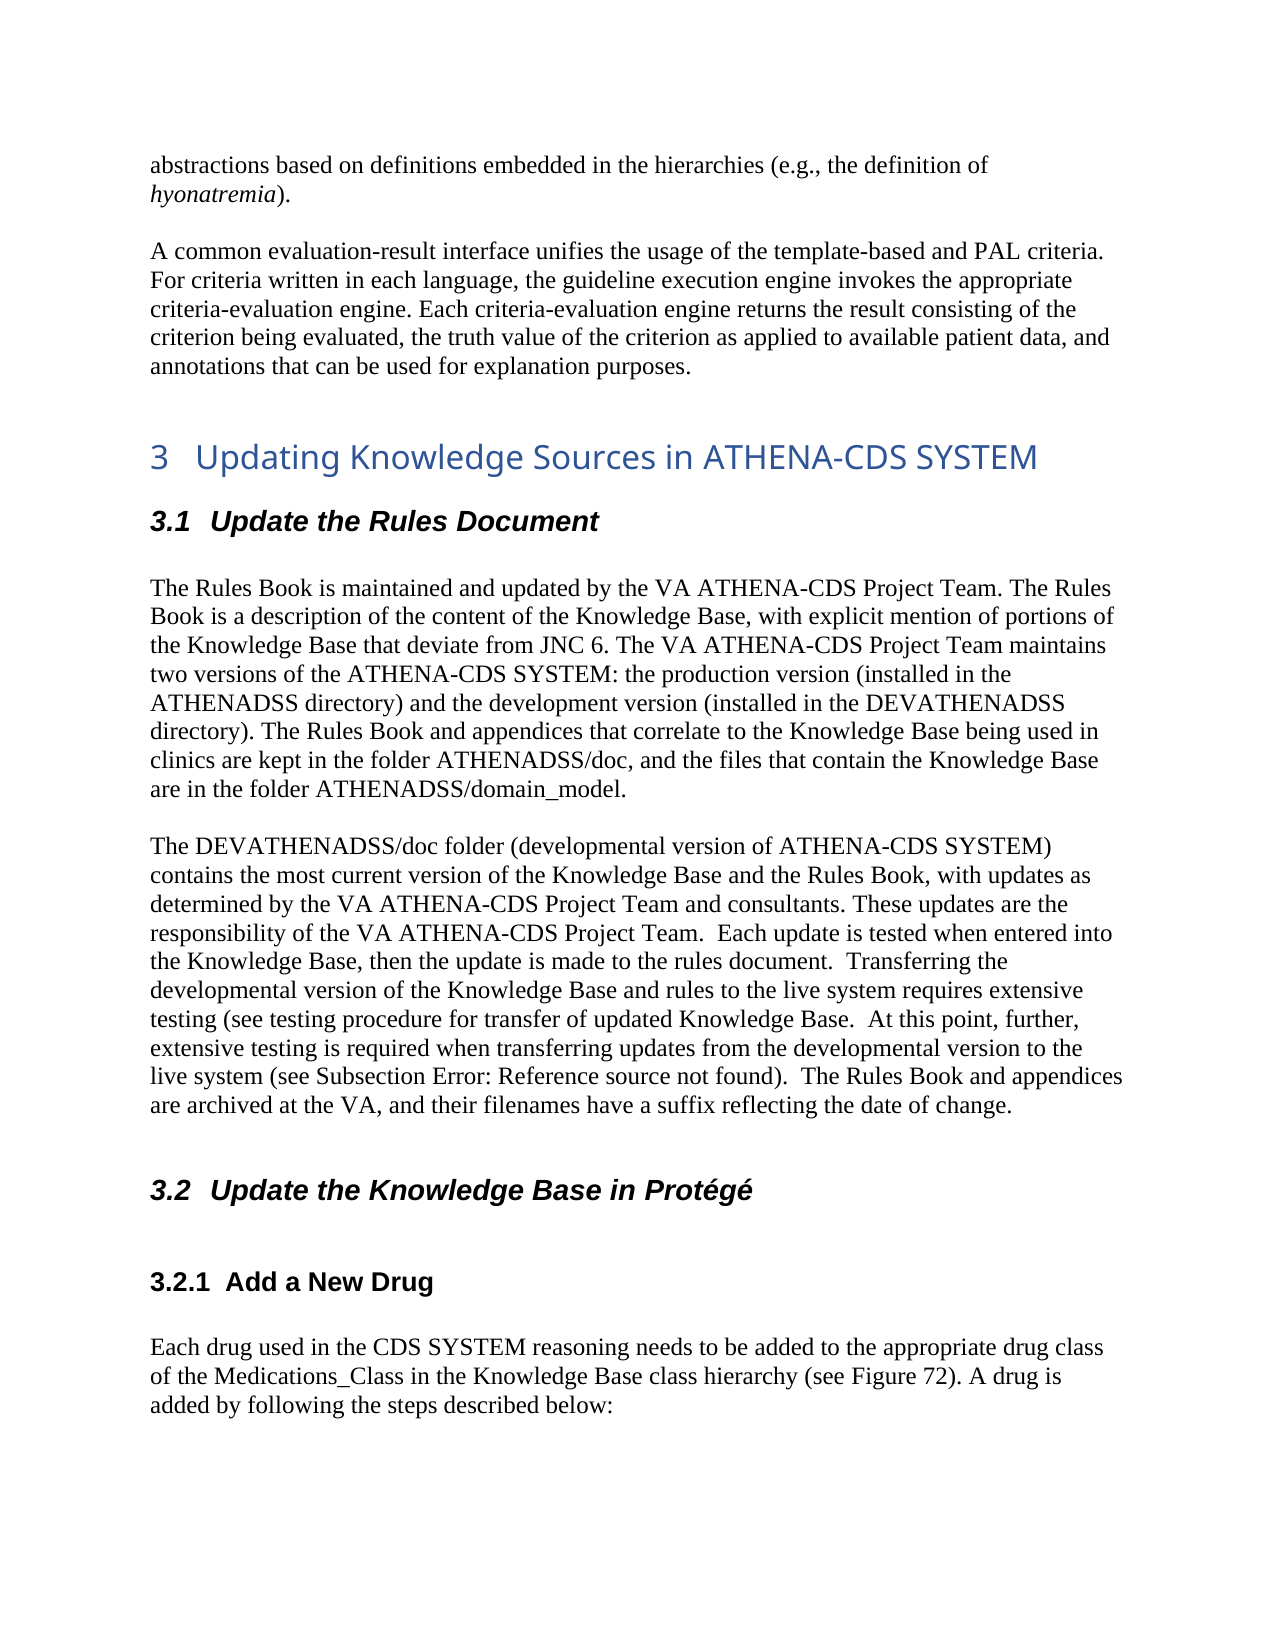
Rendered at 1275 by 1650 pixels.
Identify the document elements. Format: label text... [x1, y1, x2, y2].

subtitle Update the Knowledge Base in Protégé [150, 1173, 1125, 1206]
subtitle Update the Rules Document [150, 504, 1125, 538]
text The Rules Book is maintained and updated by the VA ATHENA-CDS Project Team. The Rules Book is a description of the content of the Knowledge Base, with explicit mention of portions of the Knowledge Base that deviate from JNC 6. The VA ATHENA-CDS Project Team maintains two versions of the ATHENA-CDS SYSTEM: the production version (installed in the ATHENADSS directory) and the development version (installed in the DEVATHENADSS directory). The Rules Book and appendices that correlate to the Knowledge Base being used in clinics are kept in the folder ATHENADSS/doc, and the files that contain the Knowledge Base are in the folder ATHENADSS/domain_model. [150, 573, 1125, 803]
subtitle Updating Knowledge Sources in ATHENA-CDS SYSTEM [150, 434, 1125, 479]
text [150, 150, 1125, 207]
subtitle Add a New Drug [150, 1266, 1125, 1297]
text A common evaluation-result interface unifies the usage of the template-based and PAL criteria. For criteria written in each language, the guideline execution engine invokes the appropriate criteria-evaluation engine. Each criteria-evaluation engine returns the result consisting of the criterion being evaluated, the truth value of the criterion as applied to available patient data, and annotations that can be used for explanation purposes. [150, 236, 1125, 380]
